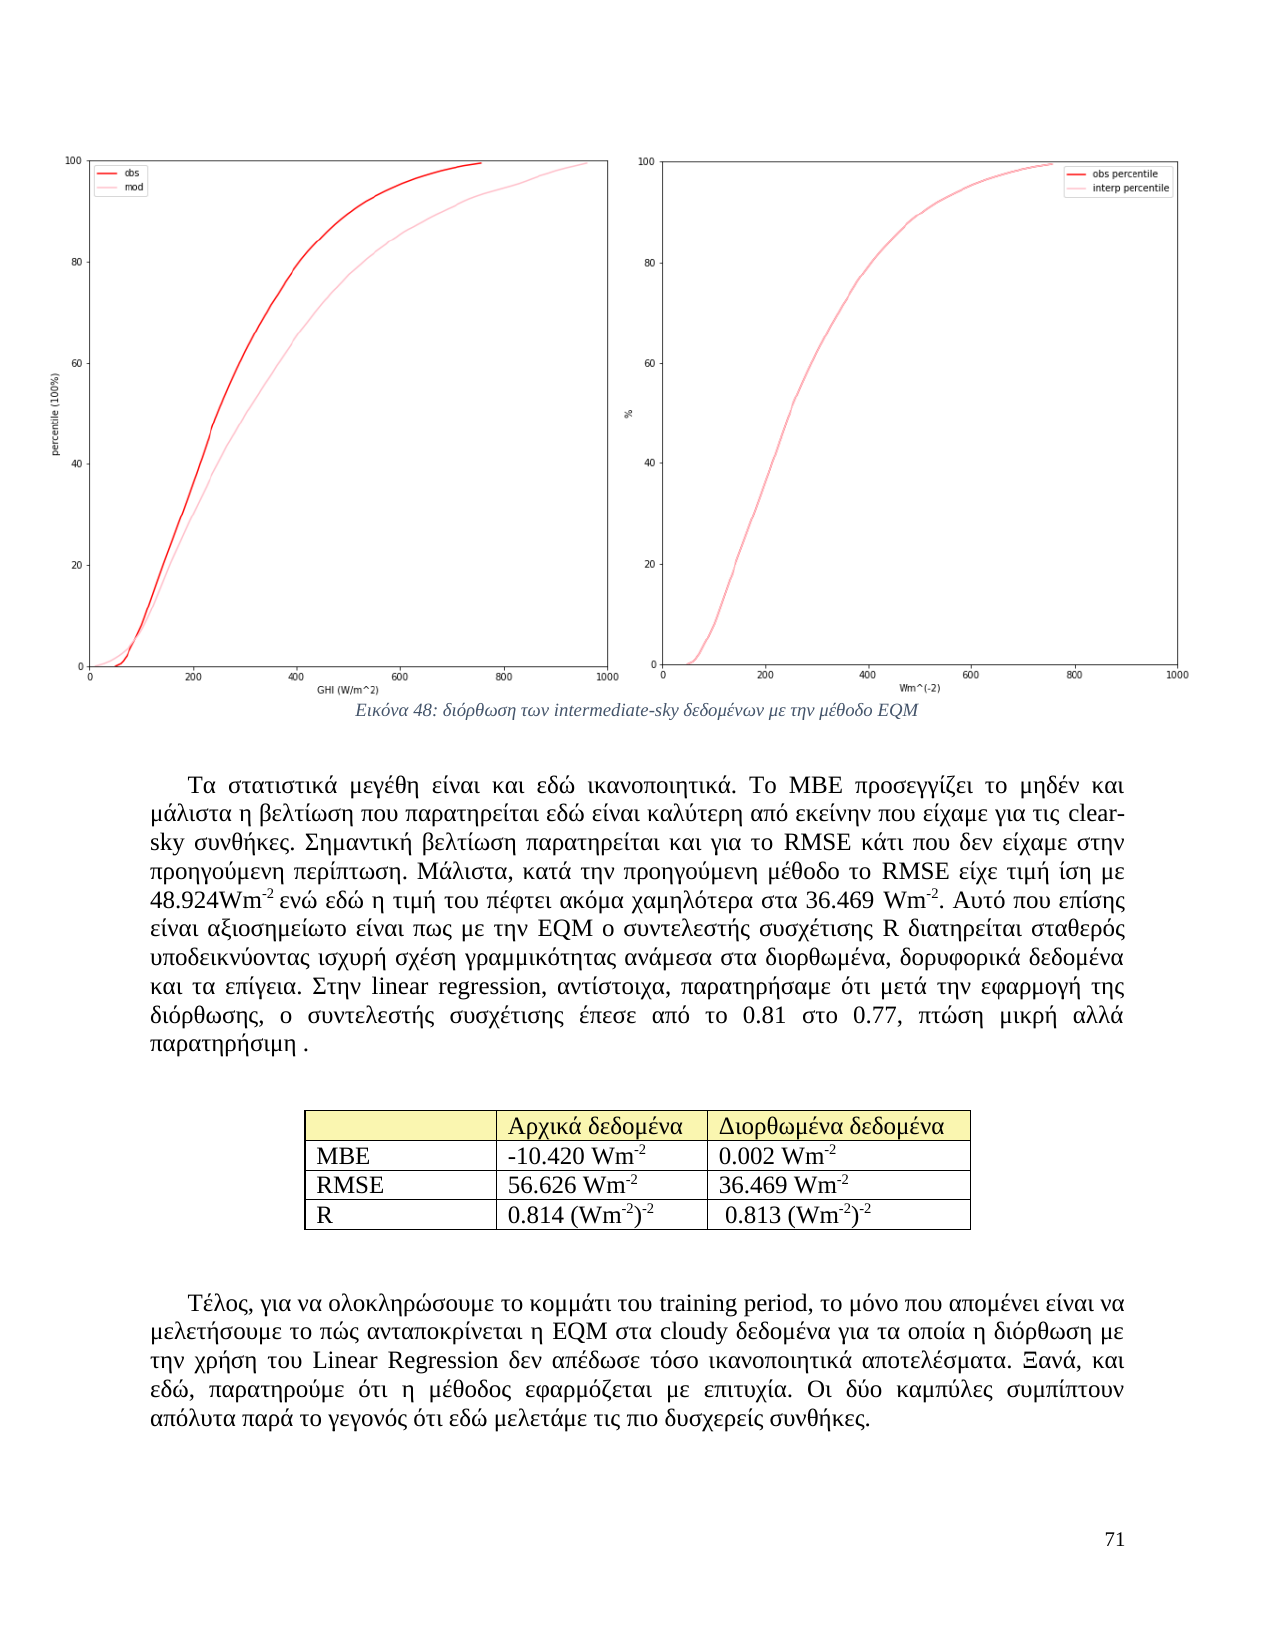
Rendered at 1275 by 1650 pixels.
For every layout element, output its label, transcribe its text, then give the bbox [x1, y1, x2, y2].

table_header Διορθωμένα δεδομένα [708, 1111, 970, 1140]
table_cell 0.814 (Wm-2)-2 [497, 1200, 707, 1229]
table_header [306, 1111, 496, 1140]
table_cell R [306, 1200, 496, 1229]
table_cell MBE [306, 1141, 496, 1169]
text Τα στατιστικά μεγέθη είναι και εδώ ικανοποιητικά. Το ΜΒΕ προσεγγίζει το μηδέν και μάλιστα η βελτίωση που παρατηρείται εδώ είναι καλύτερη από εκείνην που είχαμε για τις clear-sky συνθήκες. Σημαντική βελτίωση παρατηρείται και για το RMSE κάτι που δεν είχαμε στην προηγούμενη περίπτωση. Μάλιστα, κατά την προηγούμενη μέθοδο το RMSE είχε τιμή ίση με 48.924Wm-2 ενώ εδώ η τιμή του πέφτει ακόμα χαμηλότερα στα 36.469 Wm-2. Αυτό που επίσης είναι αξιοσημείωτο είναι πως με την EQM ο συντελεστής συσχέτισης R διατηρείται σταθερός υποδεικνύοντας ισχυρή σχέση γραμμικότητας ανάμεσα στα διορθωμένα, δορυφορικά δεδομένα και τα επίγεια. Στην linear regression, αντίστοιχα, παρατηρήσαμε ότι μετά την εφαρμογή της διόρθωσης, ο συντελεστής συσχέτισης έπεσε από το 0.81 στο 0.77, πτώση μικρή αλλά παρατηρήσιμη . [150, 770, 1125, 1057]
table_cell 56.626 Wm-2 [497, 1171, 707, 1199]
table_cell 0.002 Wm-2 [708, 1141, 970, 1169]
table_cell 36.469 Wm-2 [708, 1171, 970, 1199]
picture [47, 150, 1191, 699]
table_cell -10.420 Wm-2 [497, 1141, 707, 1169]
text Εικόνα 48: διόρθωση των intermediate-sky δεδομένων με την μέθοδο EQM [150, 699, 1125, 720]
table_header Αρχικά δεδομένα [497, 1111, 707, 1140]
table_cell RMSE [306, 1171, 496, 1199]
table_cell 0.813 (Wm-2)-2 [708, 1200, 970, 1229]
text Τέλος, για να ολοκληρώσουμε το κομμάτι του training period, το μόνο που απομένει είναι να μελετήσουμε το πώς ανταποκρίνεται η EQM στα cloudy δεδομένα για τα οποία η διόρθωση με την χρήση του Linear Regression δεν απέδωσε τόσο ικανοποιητικά αποτελέσματα. Ξανά, και εδώ, παρατηρούμε ότι η μέθοδος εφαρμόζεται με επιτυχία. Οι δύο καμπύλες συμπίπτουν απόλυτα παρά το γεγονός ότι εδώ μελετάμε τις πιο δυσχερείς συνθήκες. [150, 1288, 1125, 1431]
